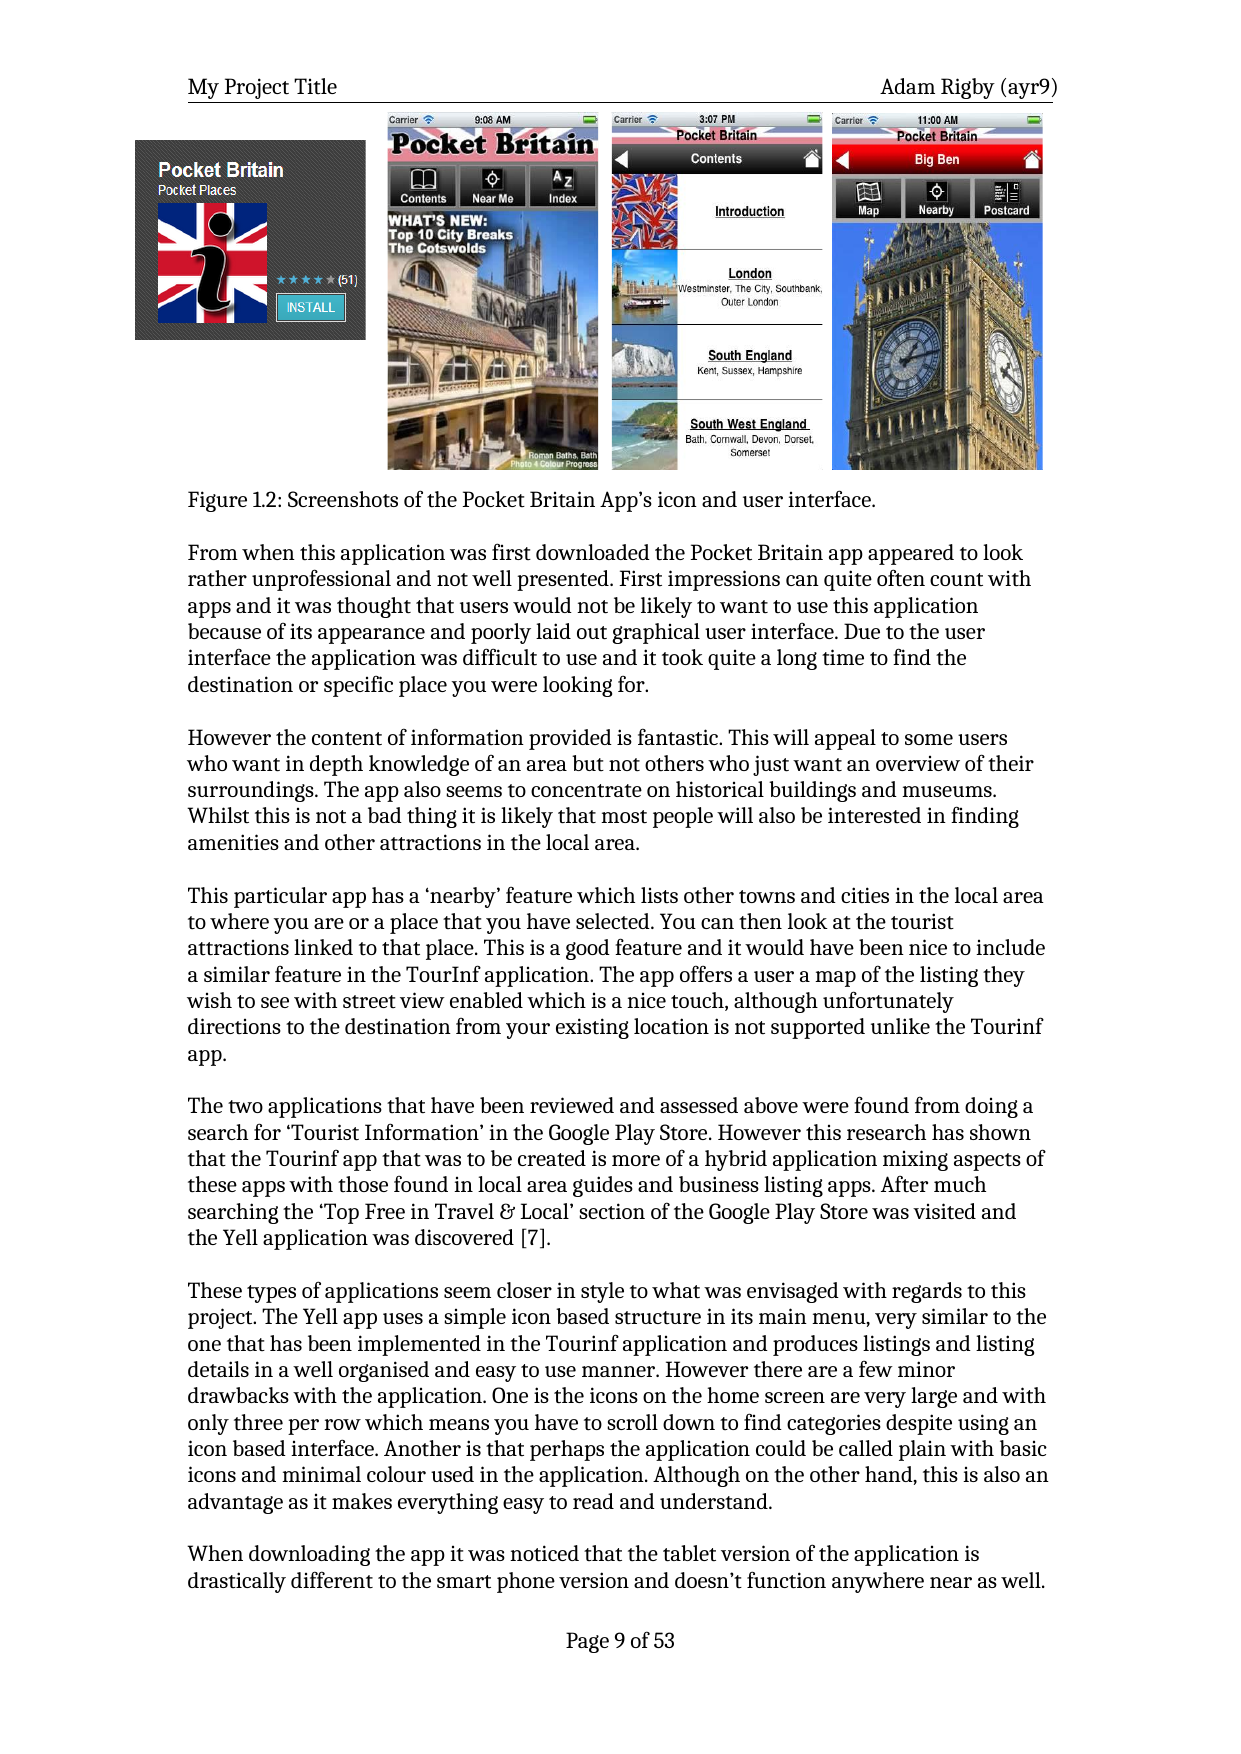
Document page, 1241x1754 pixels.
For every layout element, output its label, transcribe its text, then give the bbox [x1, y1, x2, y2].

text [187, 1541, 1053, 1594]
text Figure 1.2: Screenshots of the Pocket Britain App’s icon and user interface. [187, 487, 1053, 513]
text The two applications that have been reviewed and assessed above were found from doing a search for ‘Tourist Information’ in the Google Play Store. However this research has shown that the Tourinf app that was to be created is more of a hybrid application mixing aspects of these apps with those found in local area guides and business listing apps. After much searching the ‘Top Free in Travel & Local’ section of the Google Play Store was visited and the Yell application was discovered [7]. [187, 1093, 1053, 1251]
text From when this application was first downloaded the Pocket Britain app appeared to look rather unprofessional and not well presented. First impressions can quite often count with apps and it was thought that users would not be likely to want to use this application because of its appearance and poorly laid out graphical user interface. Due to the user interface the application was difficult to use and it took quite a long time to find the destination or specific place you were looking for. [187, 540, 1053, 698]
text These types of applications seem closer in style to what was envisaged with regards to this project. The Yell app uses a simple icon based structure in its main menu, very similar to the one that has been implemented in the Tourinf application and produces listings and listing details in a well organised and easy to use manner. However there are a few minor drawbacks with the application. One is the icons on the home screen are very large and with only three per row which means you have to scroll down to find categories despite using an icon based interface. Another is that perhaps the application could be called plain with basic icons and minimal colour used in the application. Although on the other hand, this is also an advantage as it makes everything easy to read and understand. [187, 1278, 1053, 1515]
picture [135, 140, 366, 342]
picture [387, 112, 599, 470]
text This particular app has a ‘nearby’ feature which lists other towns and cities in the local area to where you are or a place that you have selected. You can then look at the tourist attractions linked to that place. This is a good feature and it would have been nice to include a similar feature in the TourInf application. The app offers a user a map of the listing they wish to see with street view enabled which is a nice touch, although unfortunately directions to the destination from your existing location is not supported unlike the Tourinf app. [187, 882, 1053, 1067]
picture [832, 113, 1043, 470]
text However the content of information provided is fantastic. This will appeal to some users who want in depth knowledge of an area but not others who just want an overview of their surroundings. The app also seems to concentrate on historical buildings and museums. Whilst this is not a bad thing it is likely that most people will also be interested in finding amenities and other attractions in the local area. [187, 724, 1053, 856]
picture [611, 112, 823, 470]
